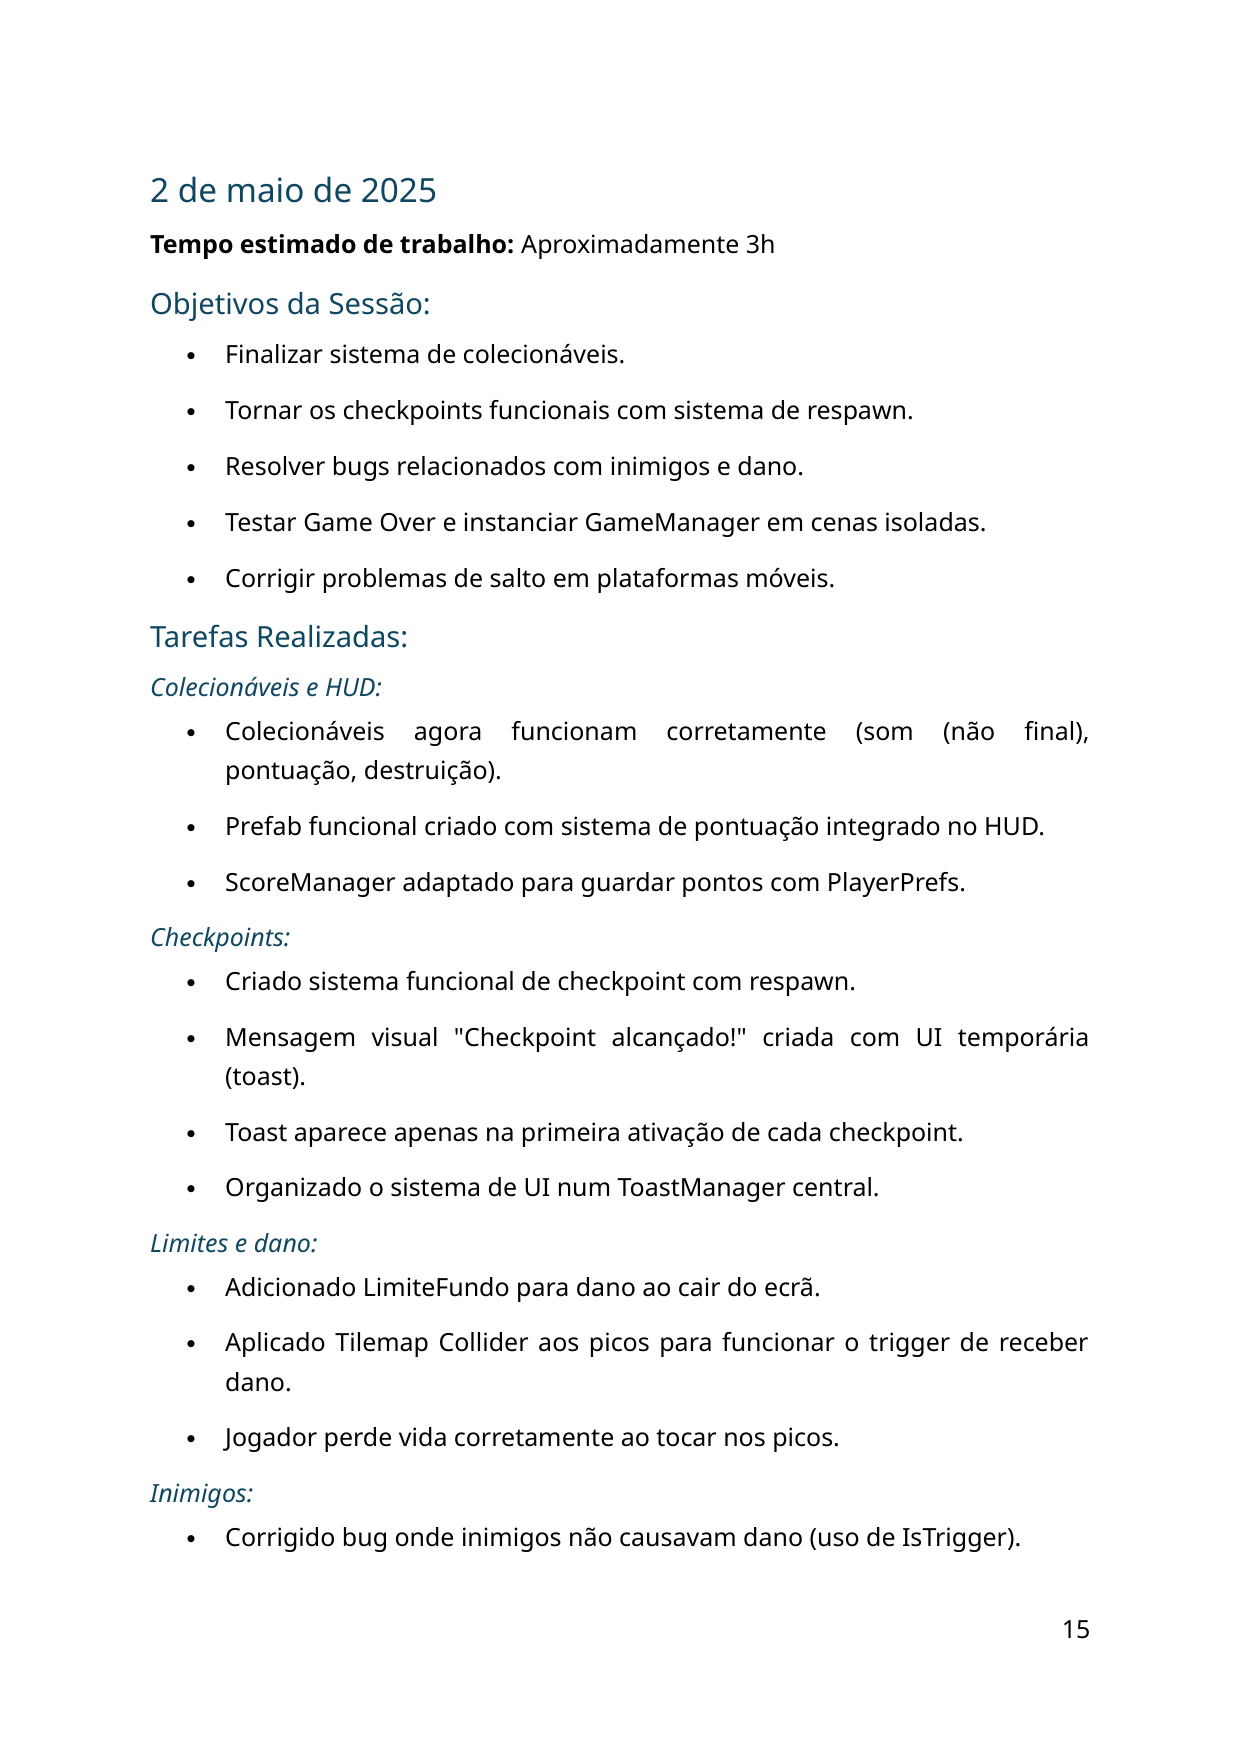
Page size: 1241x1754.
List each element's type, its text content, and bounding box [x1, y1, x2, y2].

list Toast aparece apenas na primeira ativação de cada checkpoint. [187, 1114, 1090, 1148]
list Resolver bugs relacionados com inimigos e dano. [187, 449, 1090, 483]
list Aplicado Tilemap Collider aos picos para funcionar o trigger de receber dano. [187, 1325, 1090, 1398]
list Jogador perde vida corretamente ao tocar nos picos. [187, 1420, 1090, 1454]
list Prefab funcional criado com sistema de pontuação integrado no HUD. [187, 808, 1090, 842]
text Tempo estimado de trabalho: Aproximadamente 3h [150, 227, 1090, 261]
list Corrigido bug onde inimigos não causavam dano (uso de IsTrigger). [187, 1519, 1090, 1553]
subtitle Checkpoints: [150, 920, 1090, 954]
subtitle 2 de maio de 2025 [150, 167, 1090, 212]
list Organizado o sistema de UI num ToastManager central. [187, 1170, 1090, 1204]
subtitle Limites e dano: [150, 1226, 1090, 1260]
list Colecionáveis agora funcionam corretamente (som (não final), pontuação, destruição). [187, 713, 1090, 787]
list Adicionado LimiteFundo para dano ao cair do ecrã. [187, 1269, 1090, 1303]
list Testar Game Over e instanciar GameManager em cenas isoladas. [187, 504, 1090, 538]
list Finalizar sistema de colecionáveis. [187, 337, 1090, 371]
list Mensagem visual "Checkpoint alcançado!" criada com UI temporária (toast). [187, 1019, 1090, 1092]
list ScoreManager adaptado para guardar pontos com PlayerPrefs. [187, 864, 1090, 898]
subtitle Tarefas Realizadas: [150, 616, 1090, 656]
subtitle Colecionáveis e HUD: [150, 670, 1090, 704]
list Tornar os checkpoints funcionais com sistema de respawn. [187, 393, 1090, 427]
subtitle Inimigos: [150, 1476, 1090, 1510]
list Criado sistema funcional de checkpoint com respawn. [187, 963, 1090, 997]
list Corrigir problemas de salto em plataformas móveis. [187, 560, 1090, 594]
subtitle Objetivos da Sessão: [150, 283, 1090, 323]
